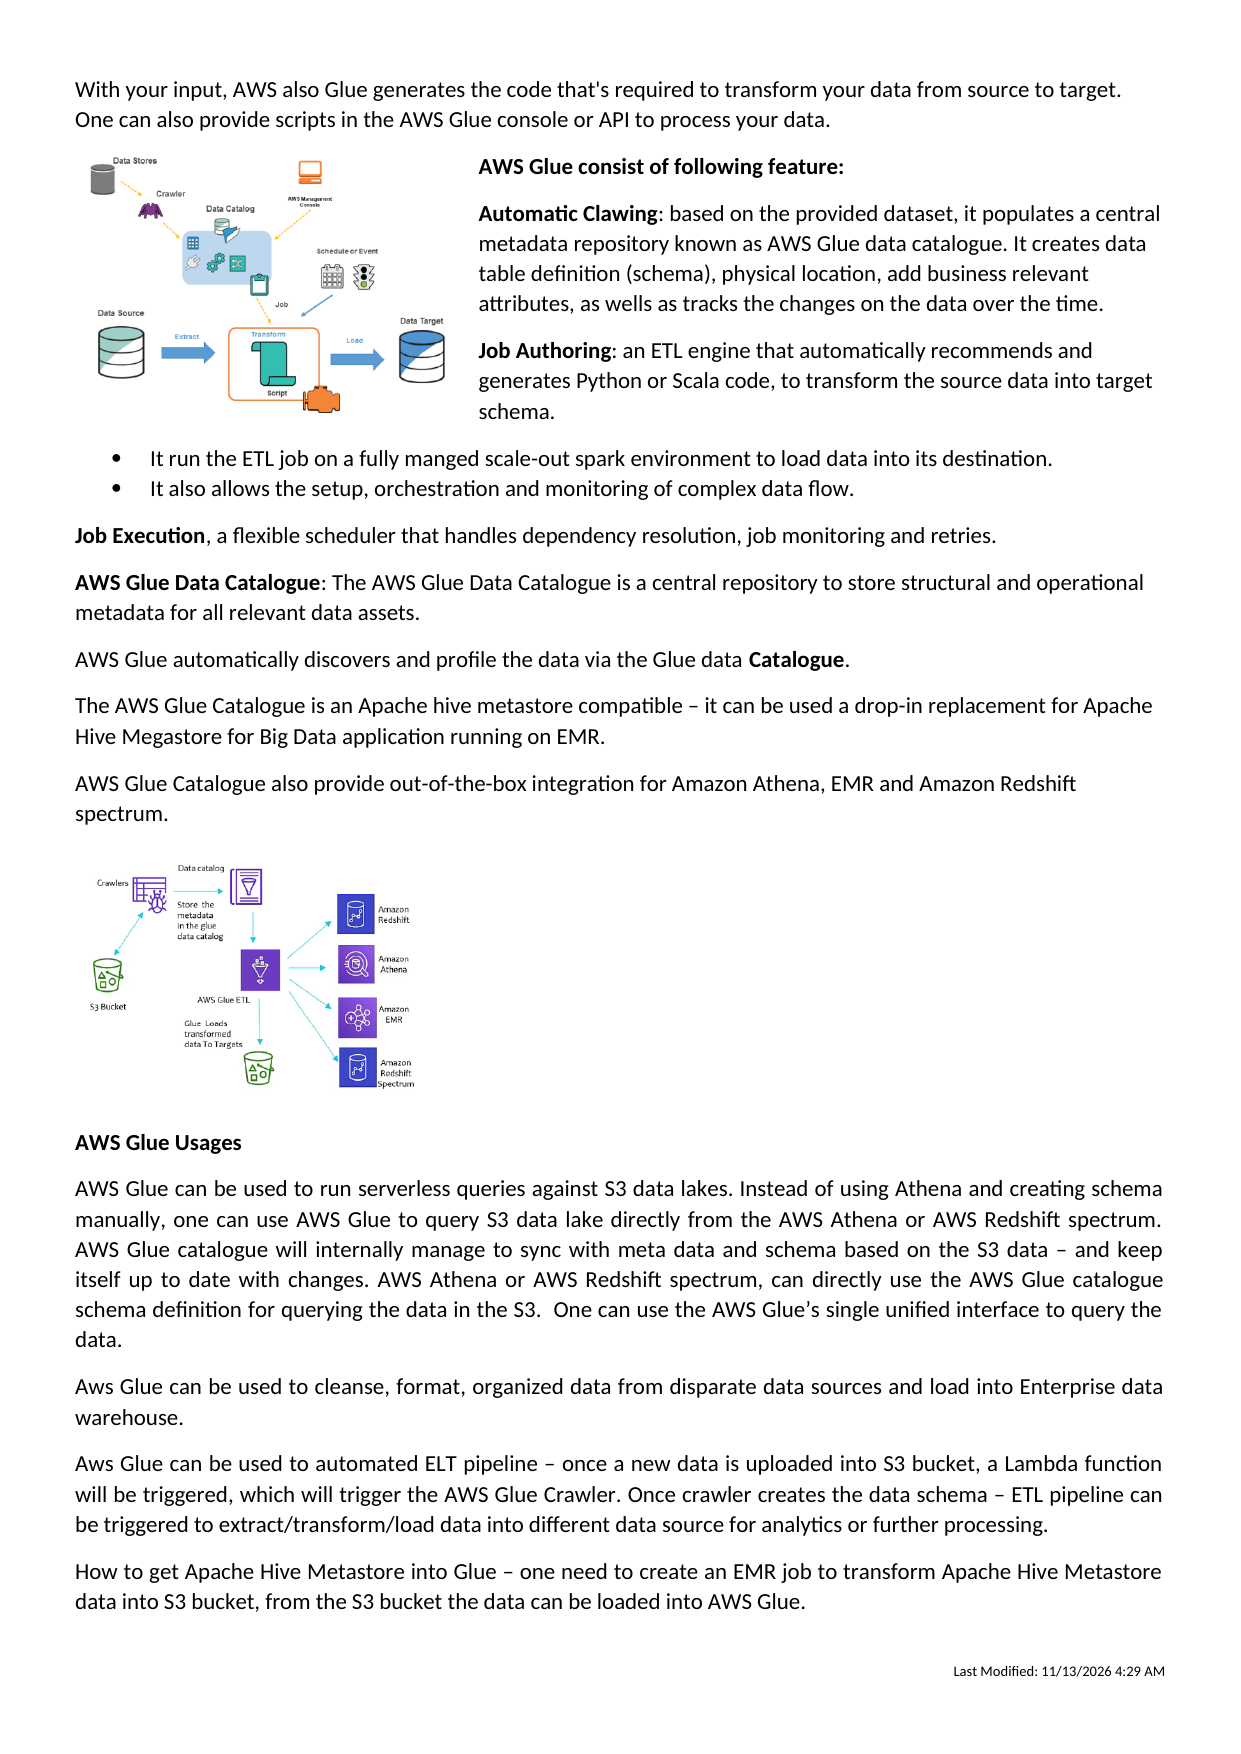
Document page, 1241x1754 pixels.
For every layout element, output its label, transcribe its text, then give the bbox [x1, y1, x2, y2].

list It also allows the setup, orchestration and monitoring of complex data flow. [112, 474, 1165, 502]
picture [75, 845, 426, 1109]
text Aws Glue can be used to cleanse, format, organized data from disparate data sources and load into Enterprise data warehouse. [75, 1372, 1165, 1431]
text Aws Glue can be used to automated ELT pipeline – once a new data is uploaded into S3 bucket, a Lambda function will be triggered, which will trigger the AWS Glue Crawler. Once crawler creates the data schema – ETL pipeline can be triggered to extract/transform/load data into different data source for analytics or further processing. [75, 1449, 1165, 1538]
text AWS Glue automatically discovers and profile the data via the Glue data Catalogue. [75, 645, 1165, 673]
text AWS Glue Usages [75, 1128, 1165, 1156]
text AWS Glue Catalogue also provide out-of-the-box integration for Amazon Athena, EMR and Amazon Redshift spectrum. [75, 769, 1165, 827]
text How to get Apache Hive Metastore into Glue – one need to create an EMR job to transform Apache Hive Metastore data into S3 bucket, from the S3 bucket the data can be loaded into AWS Glue. [75, 1557, 1165, 1615]
text Job Execution, a flexible scheduler that handles dependency resolution, job monitoring and retries. [75, 521, 1165, 549]
text With your input, AWS also Glue generates the code that's required to transform your data from source to target. One can also provide scripts in the AWS Glue console or API to process your data. [75, 75, 1165, 133]
text Automatic Clawing: based on the provided dataset, it populates a central metadata repository known as AWS Glue data catalogue. It creates data table definition (schema), physical location, add business relevant attributes, as wells as tracks the changes on the data over the time. [459, 199, 1165, 318]
text Job Authoring: an ETL engine that automatically recommends and generates Python or Scala code, to transform the source data into target schema. [75, 336, 1165, 425]
picture [75, 151, 459, 412]
text The AWS Glue Catalogue is an Apache hive metastore compatible – it can be used a drop-in replacement for Apache Hive Megastore for Big Data application running on EMR. [75, 692, 1165, 750]
text AWS Glue consist of following feature: [459, 152, 1165, 180]
text AWS Glue can be used to run serverless queries against S3 data lakes. Instead of using Athena and creating schema manually, one can use AWS Glue to query S3 data lake directly from the AWS Athena or AWS Redshift spectrum. AWS Glue catalogue will internally manage to sync with meta data and schema based on the S3 data – and keep itself up to date with changes. AWS Athena or AWS Redshift spectrum, can directly use the AWS Glue catalogue schema definition for querying the data in the S3. One can use the AWS Glue’s single unified interface to query the data. [75, 1174, 1165, 1354]
text AWS Glue Data Catalogue: The AWS Glue Data Catalogue is a central repository to store structural and operational metadata for all relevant data assets. [75, 568, 1165, 626]
list It run the ETL job on a fully manged scale-out spark environment to load data into its destination. [112, 444, 1165, 472]
